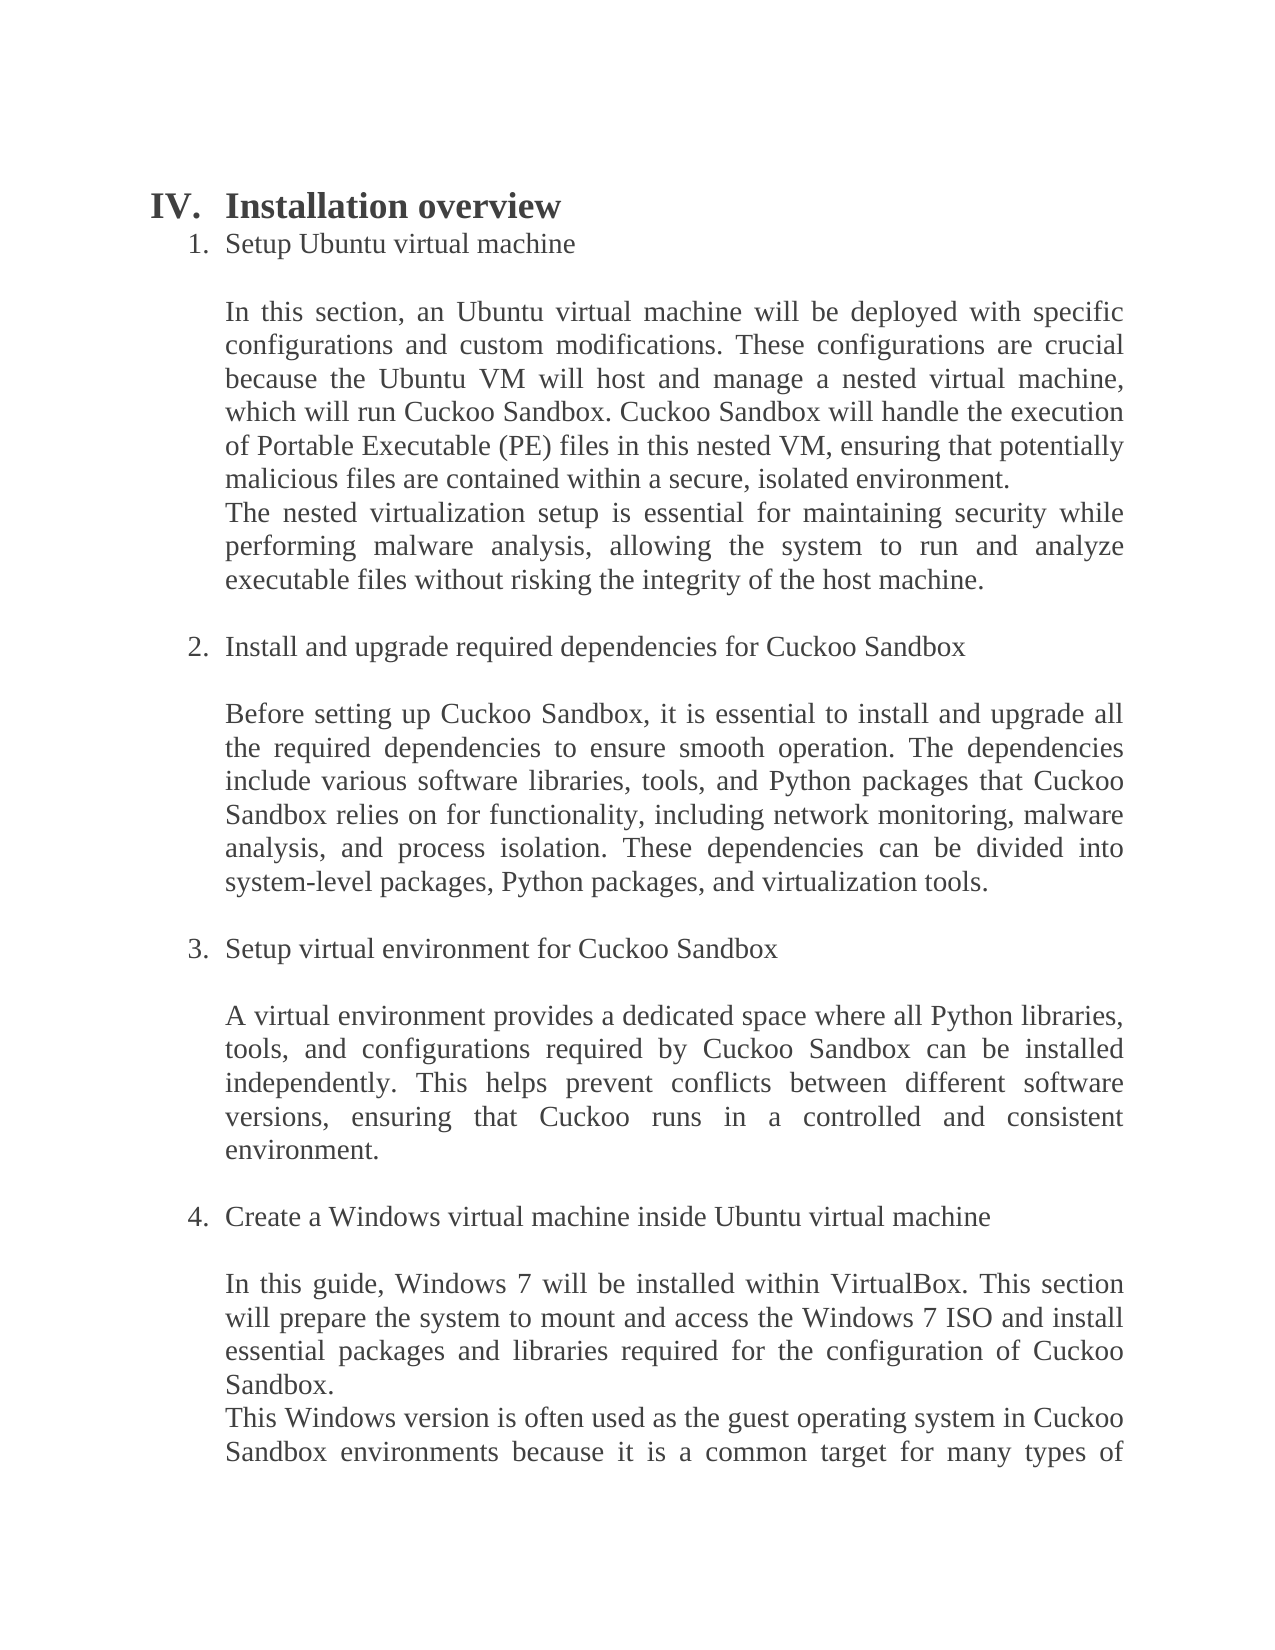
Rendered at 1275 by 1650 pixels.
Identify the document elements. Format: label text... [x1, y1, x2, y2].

list Installation overview [150, 183, 1125, 227]
list A virtual environment provides a dedicated space where all Python libraries, tools, and configurations required by Cuckoo Sandbox can be installed independently. This helps prevent conflicts between different software versions, ensuring that Cuckoo runs in a controlled and consistent environment. [225, 998, 1125, 1166]
list Install and upgrade required dependencies for Cuckoo Sandbox [187, 629, 1125, 663]
text In this guide, Windows 7 will be installed within VirtualBox. This section will prepare the system to mount and access the Windows 7 ISO and install essential packages and libraries required for the configuration of Cuckoo Sandbox. [225, 1266, 1125, 1401]
list Setup virtual environment for Cuckoo Sandbox [187, 931, 1125, 964]
list Setup Ubuntu virtual machine [187, 227, 1125, 260]
list In this section, an Ubuntu virtual machine will be deployed with specific configurations and custom modifications. These configurations are crucial because the Ubuntu VM will host and manage a nested virtual machine, which will run Cuckoo Sandbox. Cuckoo Sandbox will handle the execution of Portable Executable (PE) files in this nested VM, ensuring that potentially malicious files are contained within a secure, isolated environment. [225, 294, 1125, 495]
list Create a Windows virtual machine inside Ubuntu virtual machine [187, 1199, 1125, 1233]
list Before setting up Cuckoo Sandbox, it is essential to install and upgrade all the required dependencies to ensure smooth operation. The dependencies include various software libraries, tools, and Python packages that Cuckoo Sandbox relies on for functionality, including network monitoring, malware analysis, and process isolation. These dependencies can be divided into system-level packages, Python packages, and virtualization tools. [225, 696, 1125, 897]
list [225, 1401, 1125, 1468]
list The nested virtualization setup is essential for maintaining security while performing malware analysis, allowing the system to run and analyze executable files without risking the integrity of the host machine. [225, 495, 1125, 596]
